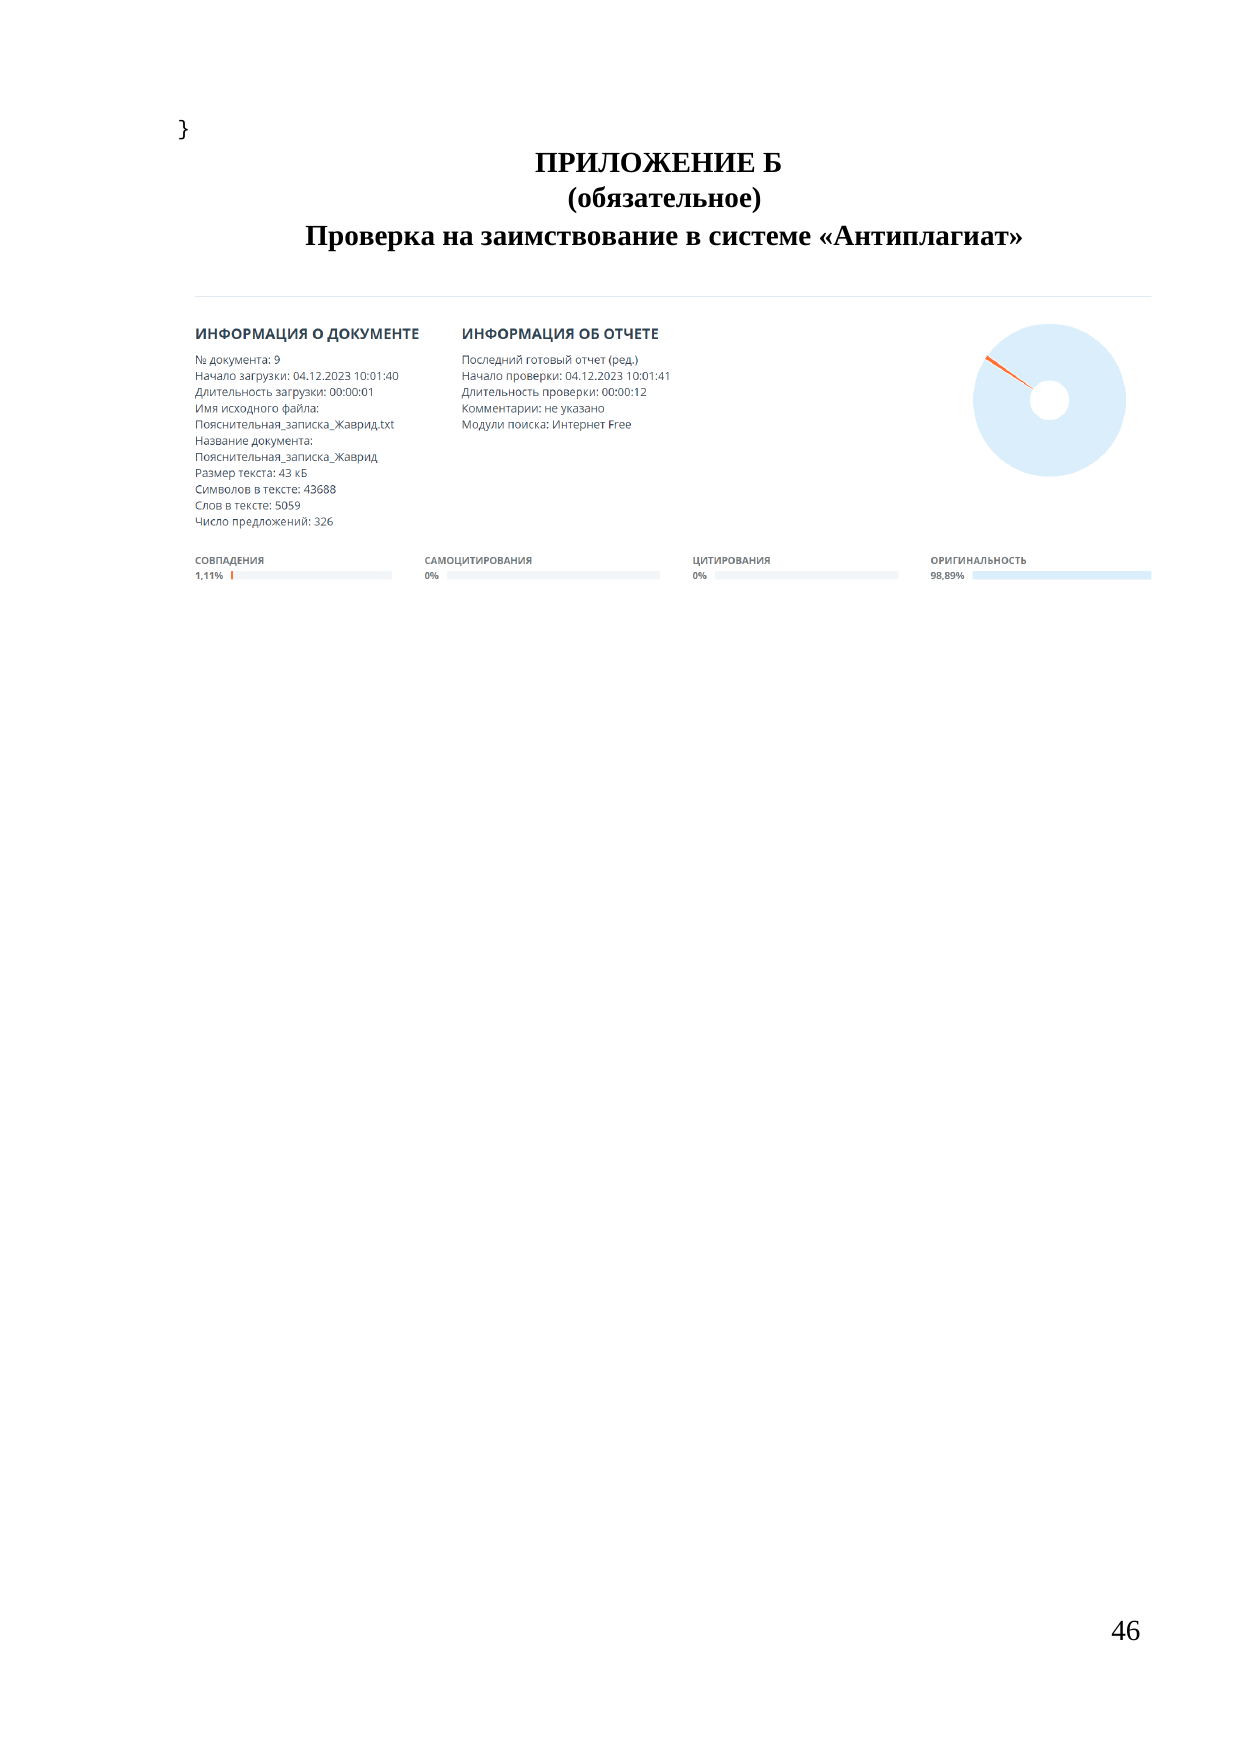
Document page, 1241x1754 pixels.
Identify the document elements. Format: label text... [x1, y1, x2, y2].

text } [177, 118, 1152, 142]
text Проверка на заимствование в системе «Антиплагиат» [177, 218, 1152, 252]
subtitle ПРИЛОЖЕНИЕ Б [177, 145, 1140, 179]
text (обязательное) [177, 180, 1152, 213]
picture [177, 295, 1152, 601]
